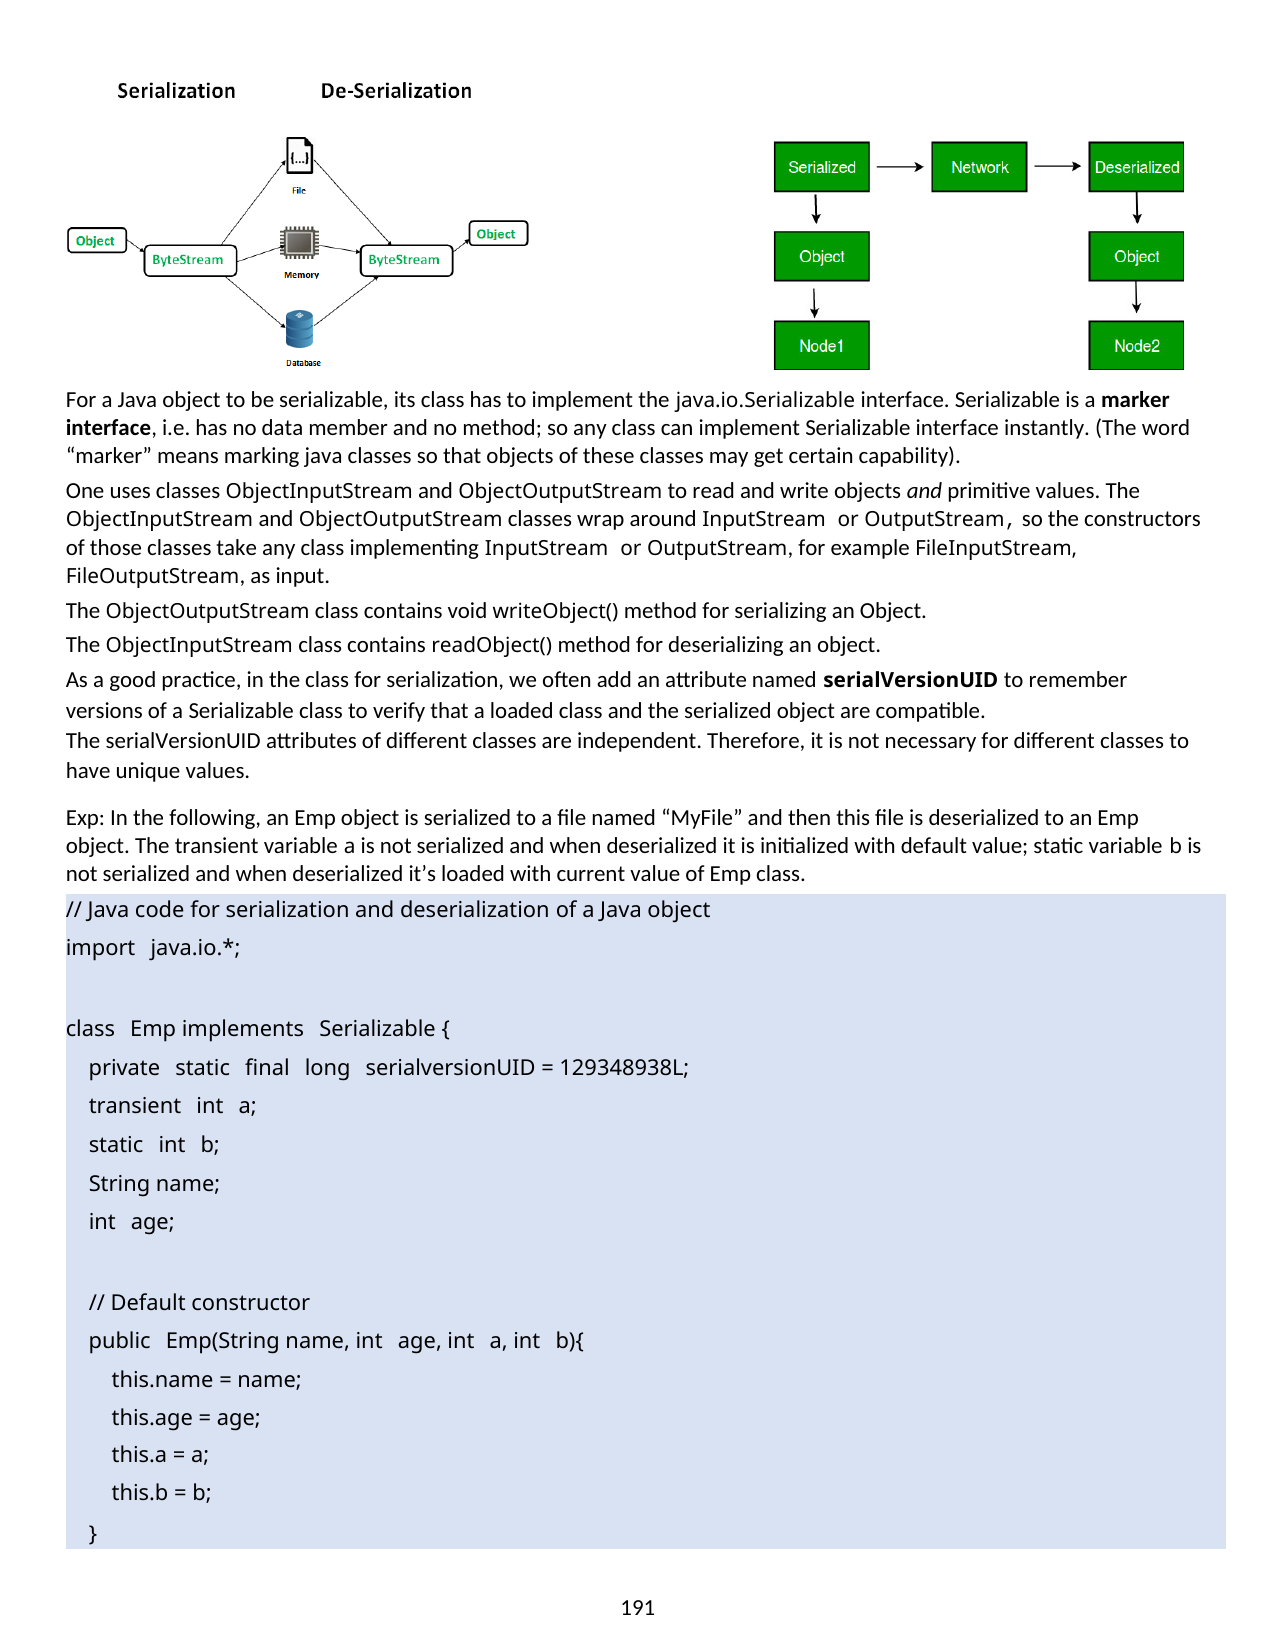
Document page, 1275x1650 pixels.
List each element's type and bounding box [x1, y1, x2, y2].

picture [65, 56, 531, 370]
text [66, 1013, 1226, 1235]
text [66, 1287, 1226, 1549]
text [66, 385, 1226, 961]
picture [773, 141, 1184, 370]
